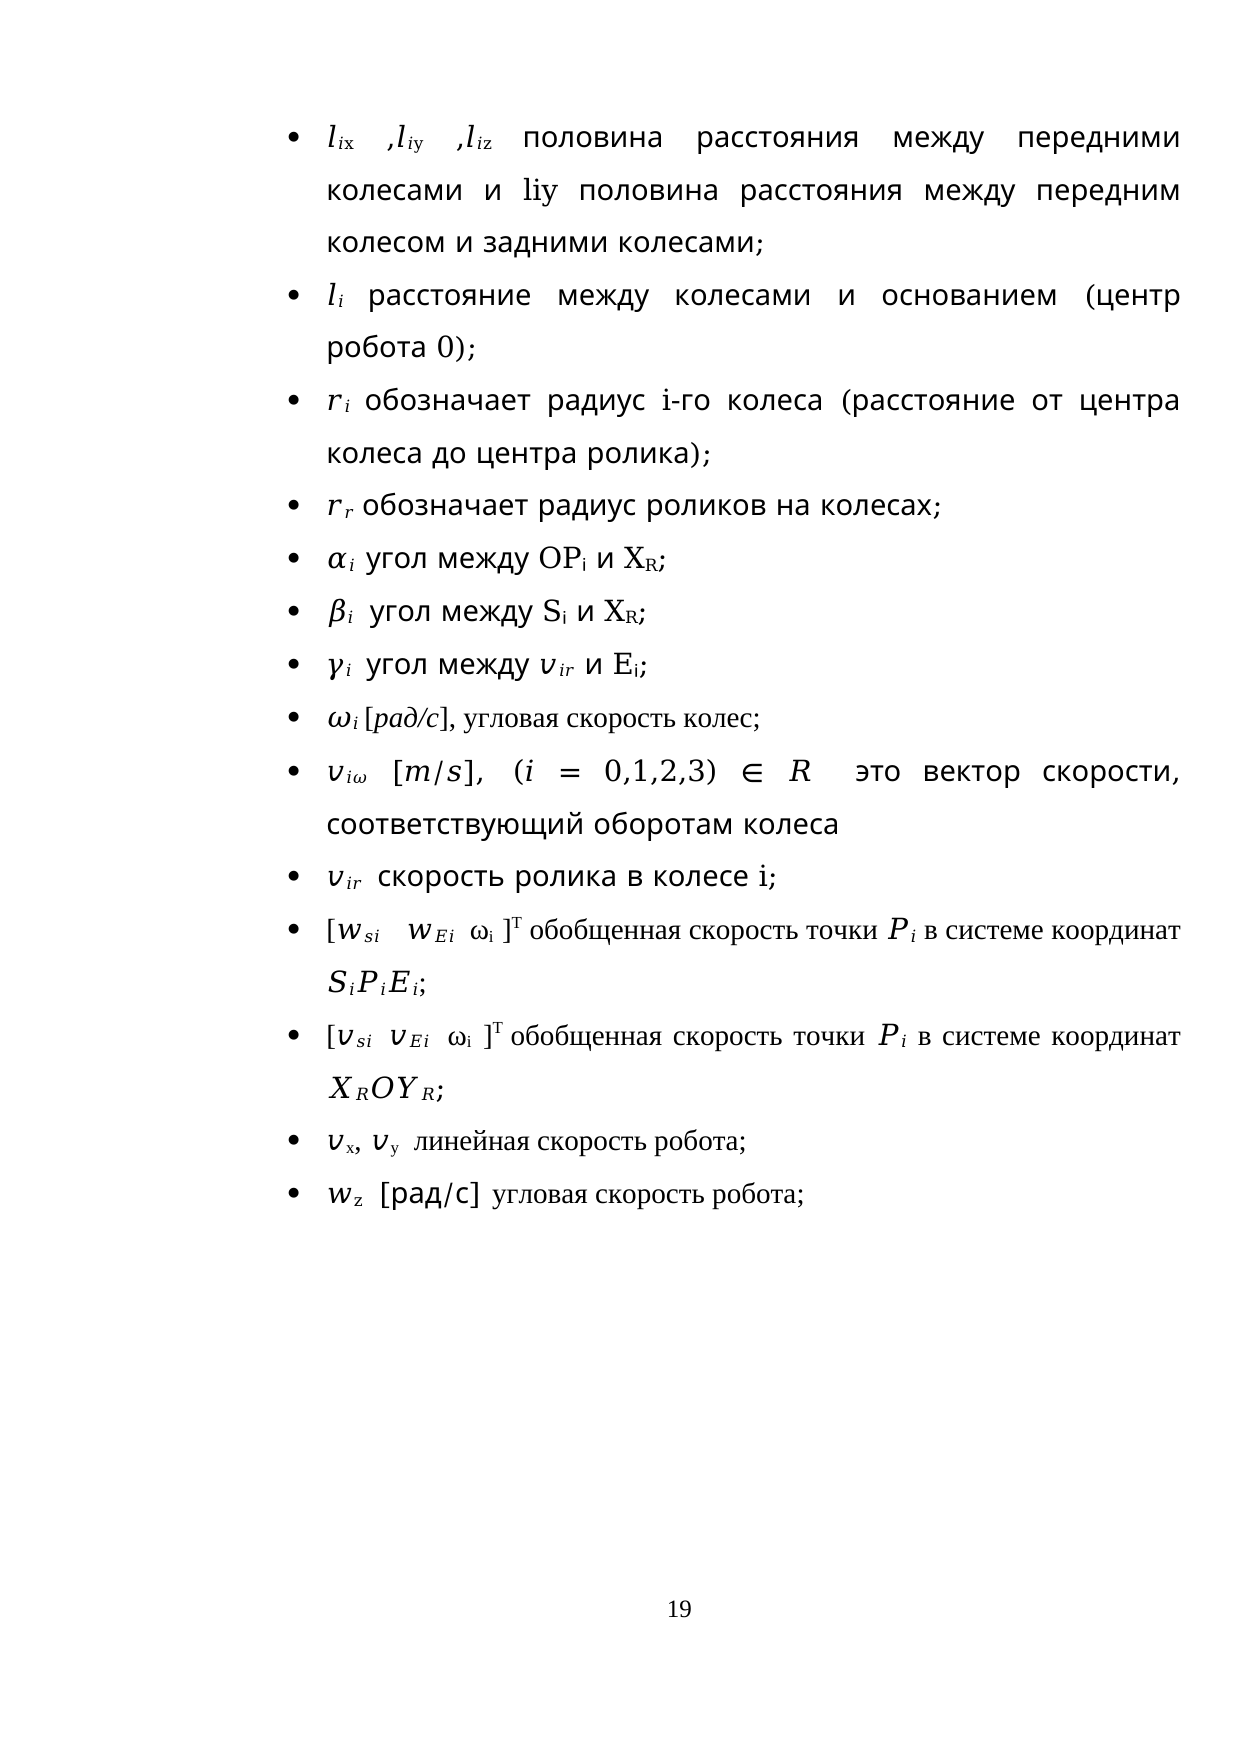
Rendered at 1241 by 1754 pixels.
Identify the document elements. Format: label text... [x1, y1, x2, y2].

list [𝑤𝑠𝑖 𝑤𝐸𝑖 ωi ]T обобщенная скорость точки 𝑃𝑖 в системе координат 𝑆𝑖𝑃𝑖𝐸𝑖; [288, 911, 1181, 999]
list 𝑟𝑟 обозначает радиус роликов на колесах; [288, 487, 1181, 522]
list 𝜔𝑖 [рад/с], угловая скорость колес; [288, 698, 1181, 733]
list 𝑣x, 𝑣y линейная скорость робота; [288, 1122, 1181, 1157]
list 𝑙𝑖x ,𝑙𝑖y ,𝑙𝑖z половина расстояния между передними колесами и liy половина расстояния между передним колесом и задними колесами; [288, 118, 1181, 258]
list 𝛽𝑖 угол между Sᵢ и XR; [288, 592, 1181, 628]
list 𝑙𝑖 расстояние между колесами и основанием (центр робота 0); [288, 276, 1181, 364]
list 𝑣𝑖𝑟 скорость ролика в колесе i; [288, 858, 1181, 893]
list 𝑤z [рад/с] угловая скорость робота; [288, 1174, 1181, 1210]
list 𝑟𝑖 обозначает радиус i-го колеса (расстояние от центра колеса до центра ролика); [288, 381, 1181, 469]
list 𝛼𝑖 угол между OPᵢ и XR; [288, 539, 1181, 575]
list [𝑣𝑠𝑖 𝑣𝐸𝑖 ωi ]T обобщенная скорость точки 𝑃𝑖 в системе координат 𝑋𝑅𝑂𝑌𝑅; [288, 1016, 1181, 1104]
list 𝑣𝑖𝜔 [𝑚/𝑠], (𝑖 = 0,1,2,3) ∈ 𝑅 это вектор скорости, соответствующий оборотам колеса [288, 751, 1181, 840]
list 𝛾𝑖 угол между 𝑣𝑖𝑟 и Eᵢ; [288, 645, 1181, 681]
